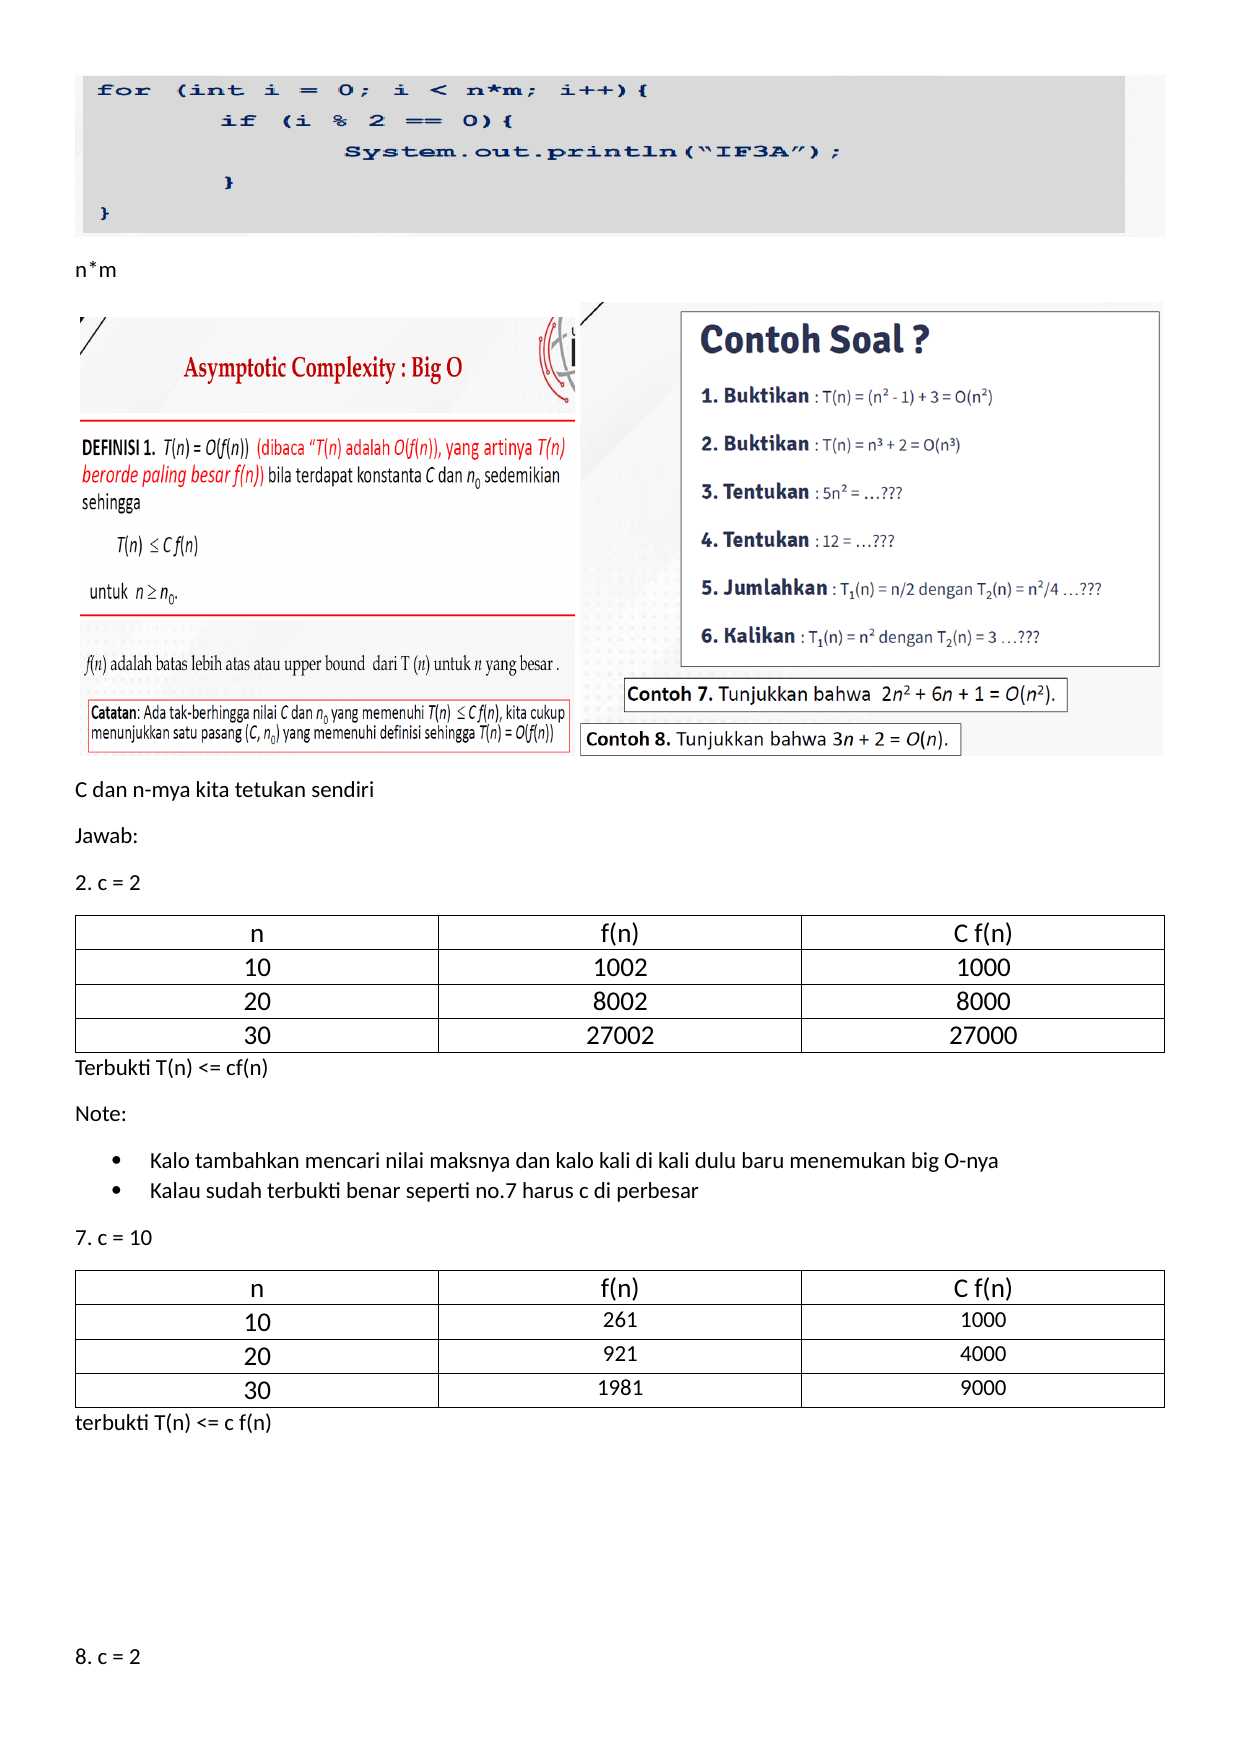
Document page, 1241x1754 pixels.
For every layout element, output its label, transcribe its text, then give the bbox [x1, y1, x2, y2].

table_cell 8002 [439, 985, 801, 1017]
table_cell 261 [439, 1305, 801, 1338]
text Terbukti T(n) <= cf(n) [75, 1053, 1165, 1081]
table_cell 20 [76, 985, 438, 1017]
picture [75, 75, 1165, 237]
table_header C f(n) [802, 916, 1164, 949]
table_cell 30 [76, 1374, 438, 1407]
table_cell 1000 [802, 950, 1164, 983]
table_cell 1000 [802, 1305, 1164, 1338]
table_cell 10 [76, 950, 438, 983]
table_cell 27002 [439, 1019, 801, 1052]
list Kalo tambahkan mencari nilai maksnya dan kalo kali di kali dulu baru menemukan big O-nya [112, 1146, 1165, 1174]
table_cell 1981 [439, 1374, 801, 1407]
picture [580, 302, 1163, 756]
table_cell 921 [439, 1340, 801, 1372]
table_cell 4000 [802, 1340, 1164, 1372]
table_cell 9000 [802, 1374, 1164, 1407]
table_cell 8000 [802, 985, 1164, 1017]
text 2. c = 2 [75, 868, 1165, 896]
text terbukti T(n) <= c f(n) [75, 1408, 1165, 1436]
table_cell 1002 [439, 950, 801, 983]
text n*m [75, 255, 1165, 283]
text 7. c = 10 [75, 1223, 1165, 1251]
table_header C f(n) [802, 1271, 1164, 1304]
text 8. c = 2 [75, 1642, 1165, 1670]
list Kalau sudah terbukti benar seperti no.7 harus c di perbesar [112, 1177, 1165, 1204]
table_header f(n) [439, 1271, 801, 1304]
table_header f(n) [439, 916, 801, 949]
table_header n [76, 916, 438, 949]
table_header n [76, 1271, 438, 1304]
text Note: [75, 1099, 1165, 1127]
text C dan n-mya kita tetukan sendiri [75, 775, 1165, 803]
table_cell 10 [76, 1305, 438, 1338]
table_cell 27000 [802, 1019, 1164, 1052]
picture [80, 317, 576, 756]
table_cell 30 [76, 1019, 438, 1052]
text Jawab: [75, 822, 1165, 849]
table_cell 20 [76, 1340, 438, 1372]
